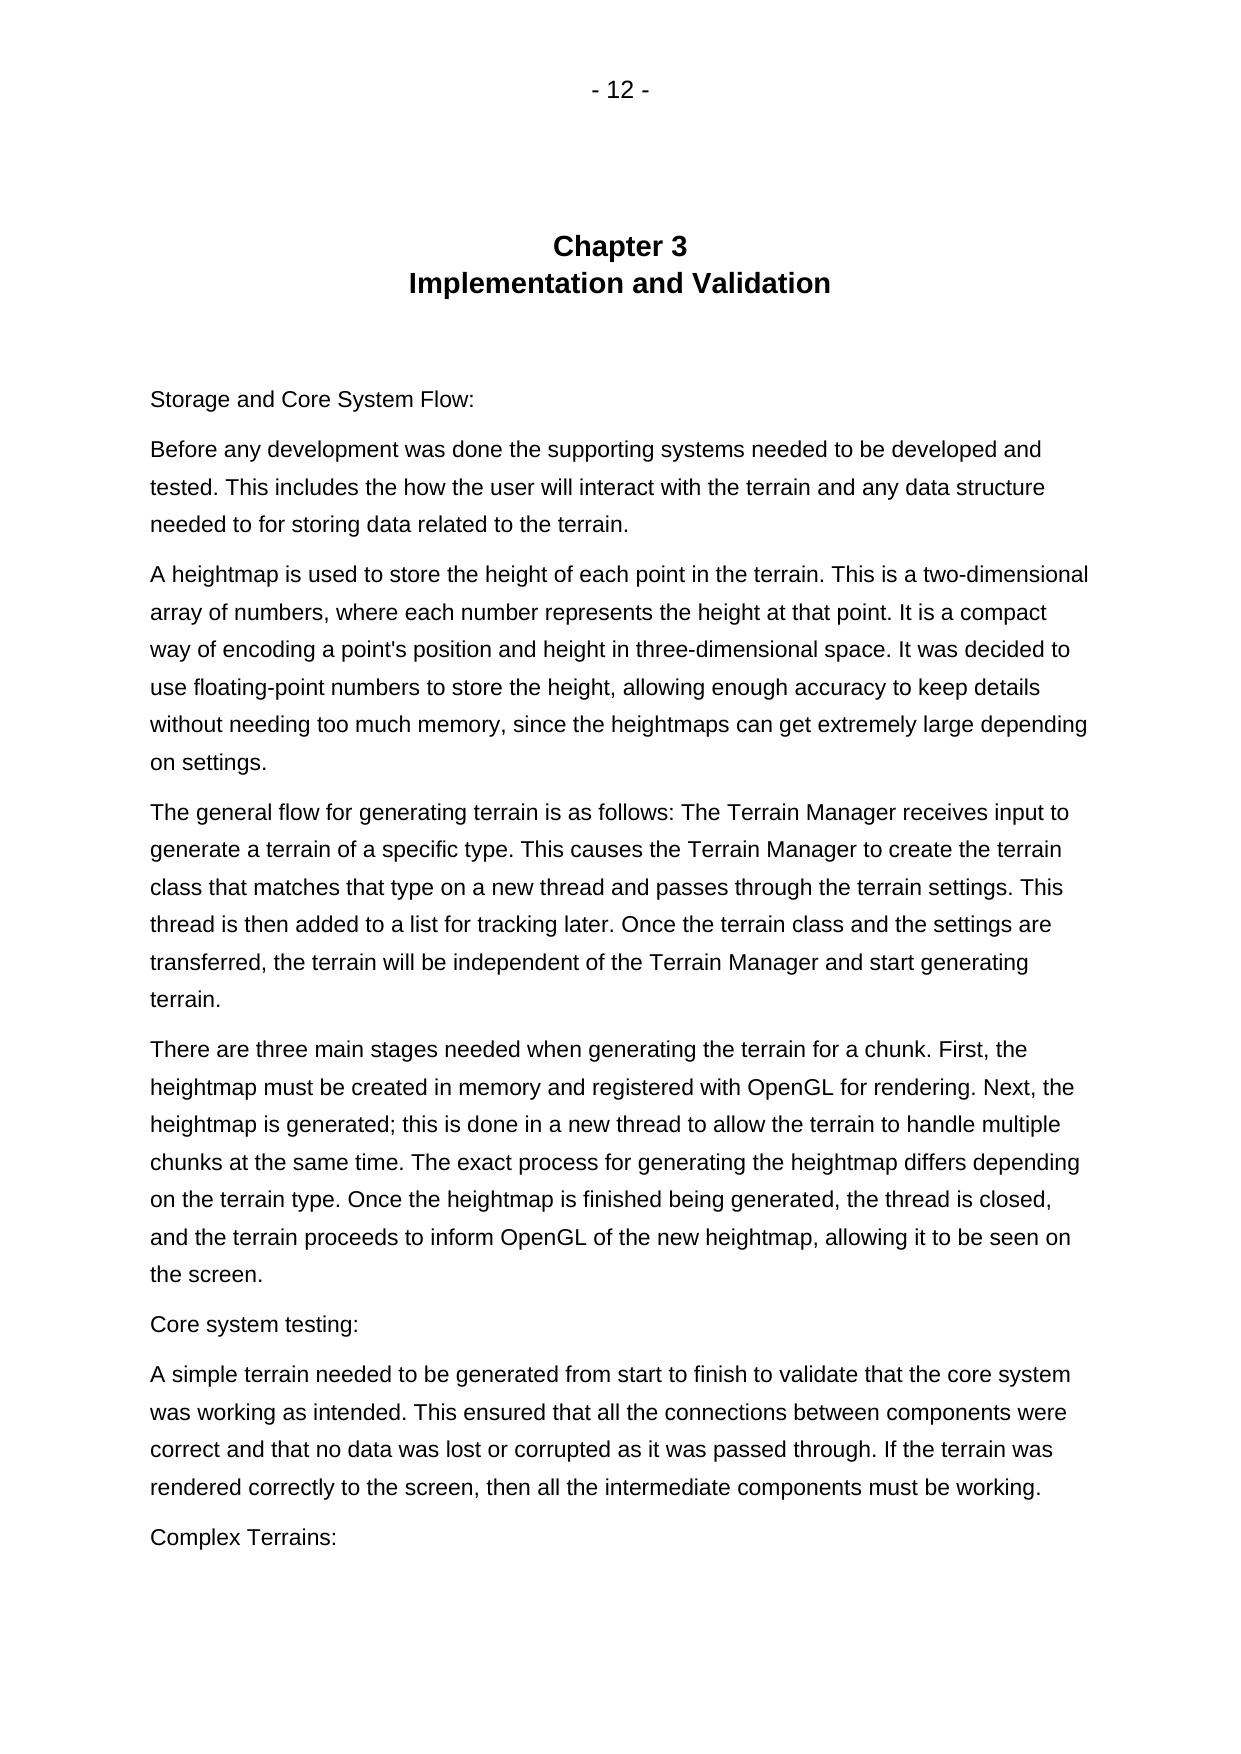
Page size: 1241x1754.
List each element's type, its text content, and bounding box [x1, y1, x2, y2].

text A simple terrain needed to be generated from start to finish to validate that the core system was working as intended. This ensured that all the connections between components were correct and that no data was lost or corrupted as it was passed through. If the terrain was rendered correctly to the screen, then all the intermediate components must be working. [150, 1350, 1090, 1500]
text There are three main stages needed when generating the terrain for a chunk. First, the heightmap must be created in memory and registered with OpenGL for rendering. Next, the heightmap is generated; this is done in a new thread to allow the terrain to handle multiple chunks at the same time. The exact process for generating the heightmap differs depending on the terrain type. Once the heightmap is finished being generated, the thread is closed, and the terrain proceeds to inform OpenGL of the new heightmap, allowing it to be seen on the screen. [150, 1025, 1090, 1287]
subtitle Chapter 3 Implementation and Validation [150, 225, 1090, 300]
text Complex Terrains: [150, 1512, 1090, 1550]
text A heightmap is used to store the height of each point in the terrain. This is a two-dimensional array of numbers, where each number represents the height at that point. It is a compact way of encoding a point's position and height in three-dimensional space. It was decided to use floating-point numbers to store the height, allowing enough accuracy to keep details without needing too much memory, since the heightmaps can get extremely large depending on settings. [150, 550, 1090, 775]
text Storage and Core System Flow: [150, 375, 1090, 412]
text Core system testing: [150, 1300, 1090, 1337]
text Before any development was done the supporting systems needed to be developed and tested. This includes the how the user will interact with the terrain and any data structure needed to for storing data related to the terrain. [150, 425, 1090, 537]
text The general flow for generating terrain is as follows: The Terrain Manager receives input to generate a terrain of a specific type. This causes the Terrain Manager to create the terrain class that matches that type on a new thread and passes through the terrain settings. This thread is then added to a list for tracking later. Once the terrain class and the settings are transferred, the terrain will be independent of the Terrain Manager and start generating terrain. [150, 787, 1090, 1012]
